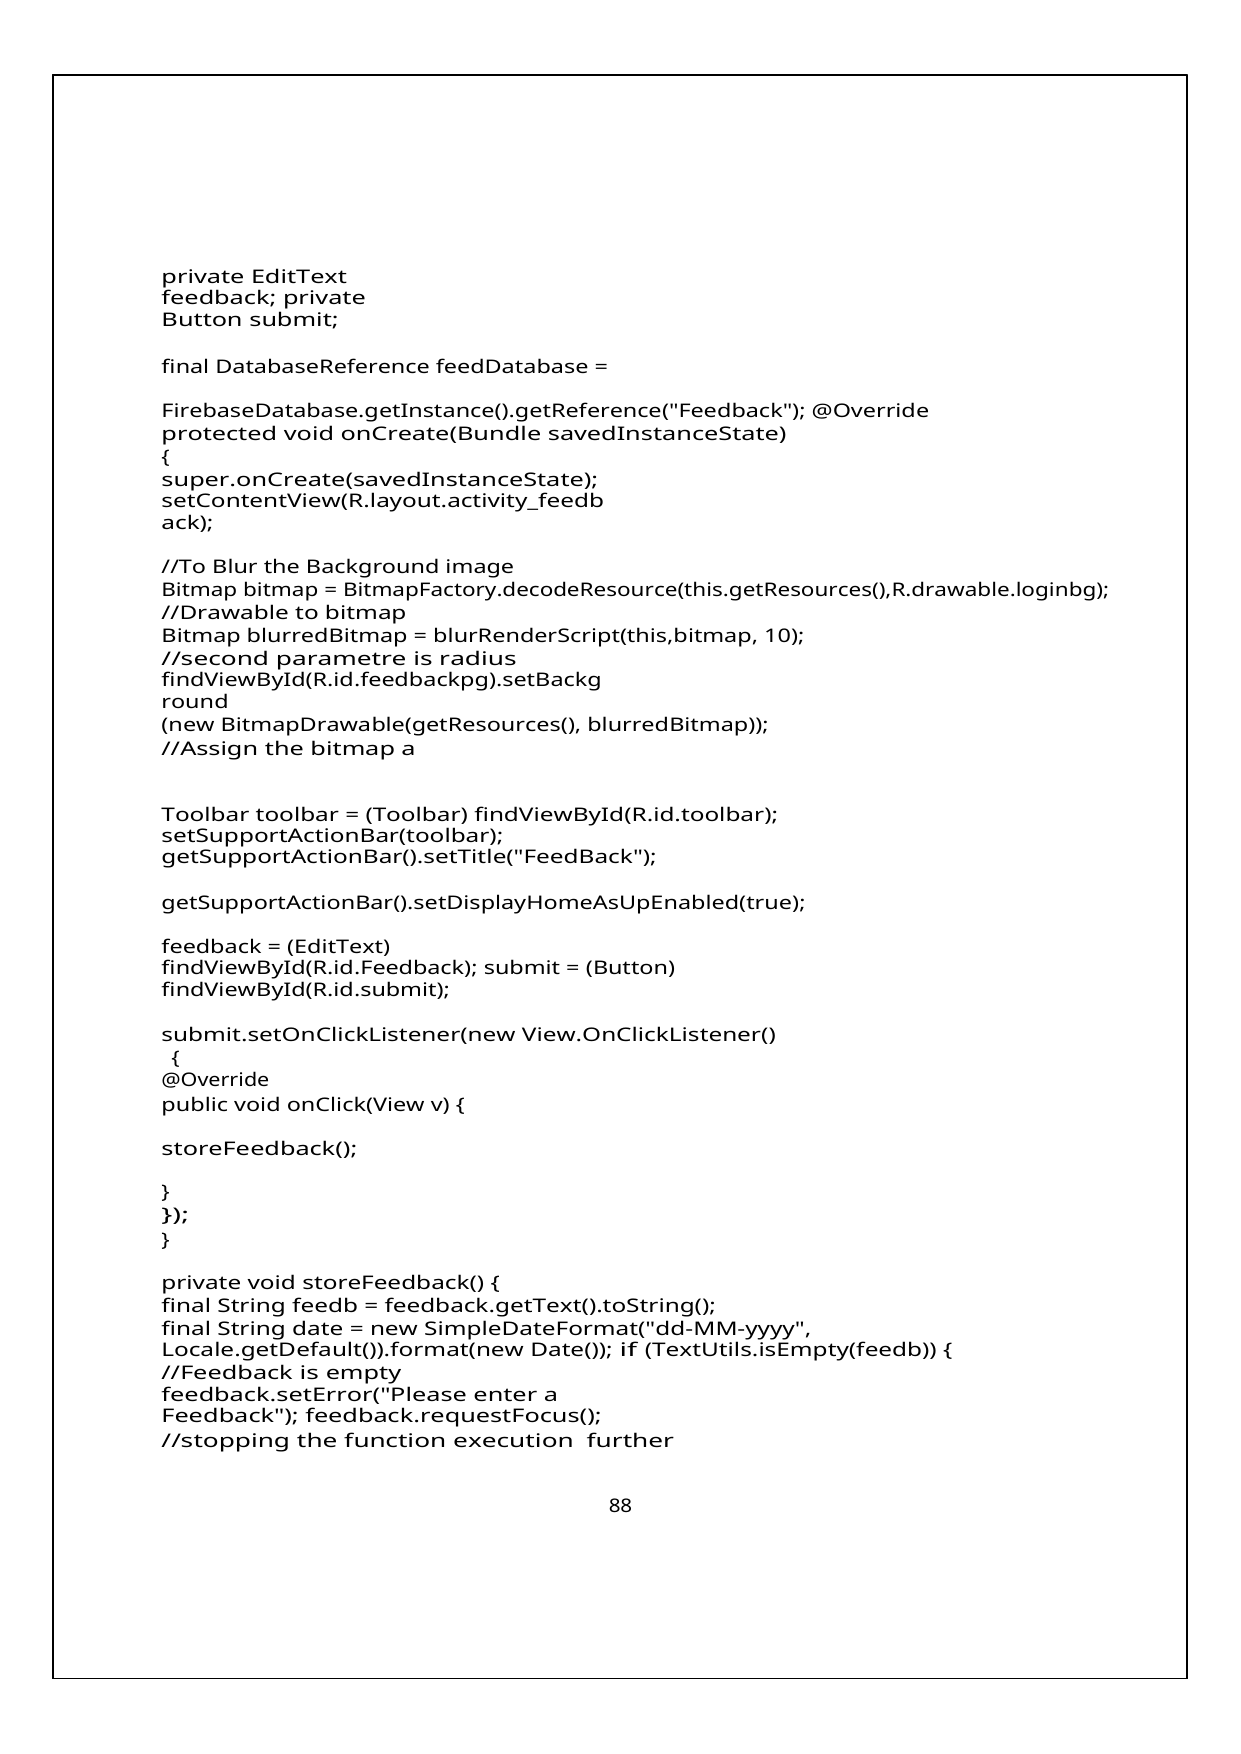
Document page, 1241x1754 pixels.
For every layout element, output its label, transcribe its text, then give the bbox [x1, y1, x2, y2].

text getSupportActionBar().setDisplayHomeAsUpEnabled(true); [161, 889, 1198, 914]
text private EditText feedback; private Button submit; [161, 266, 440, 332]
text submit.setOnClickListener(new View.OnClickListener() [161, 1021, 1198, 1046]
text super.onCreate(savedInstanceState); setContentView(R.layout.activity_feedback); [161, 469, 609, 534]
text Bitmap bitmap = BitmapFactory.decodeResource(this.getResources(),R.drawable.loginbg); [161, 579, 1198, 601]
text //stopping the function execution further [161, 1428, 1198, 1452]
text final String date = new SimpleDateFormat("dd-MM-yyyy", Locale.getDefault()).format(new Date()); if (TextUtils.isEmpty(feedb)) { [161, 1318, 1109, 1362]
text feedback = (EditText) findViewById(R.id.Feedback); submit = (Button) findViewById(R.id.submit); [161, 936, 689, 1002]
text (new BitmapDrawable(getResources(), blurredBitmap)); [161, 714, 1198, 736]
text feedback.setError("Please enter a Feedback"); feedback.requestFocus(); [161, 1384, 609, 1428]
text } [161, 1179, 1198, 1204]
text @Override [161, 1069, 1198, 1091]
text //second parametre is radius findViewById(R.id.feedbackpg).setBackground [161, 648, 609, 714]
text { [161, 445, 1198, 468]
text //Assign the bitmap a [161, 736, 1198, 760]
text //Drawable to bitmap [161, 601, 1198, 624]
text Bitmap blurredBitmap = blurRenderScript(this,bitmap, 10); [161, 624, 1198, 647]
text //Feedback is empty [161, 1362, 1198, 1383]
text private void storeFeedback() { [161, 1270, 1198, 1294]
text { [171, 1046, 1198, 1069]
text protected void onCreate(Bundle savedInstanceState) [161, 423, 1198, 445]
text //To Blur the Background image [161, 554, 1198, 579]
text final String feedb = feedback.getText().toString(); [161, 1294, 1198, 1317]
text 88 [425, 1492, 815, 1518]
text storeFeedback(); [161, 1135, 1198, 1160]
text }); [161, 1204, 1198, 1226]
text public void onClick(View v) { [161, 1091, 1198, 1116]
text final DatabaseReference feedDatabase = FirebaseDatabase.getInstance().getReference("Feedback"); @Override [161, 334, 1086, 423]
text Toolbar toolbar = (Toolbar) findViewById(R.id.toolbar); setSupportActionBar(toolbar); getSupportActionBar().setTitle("FeedBack"); [161, 803, 848, 869]
text } [161, 1226, 1198, 1251]
